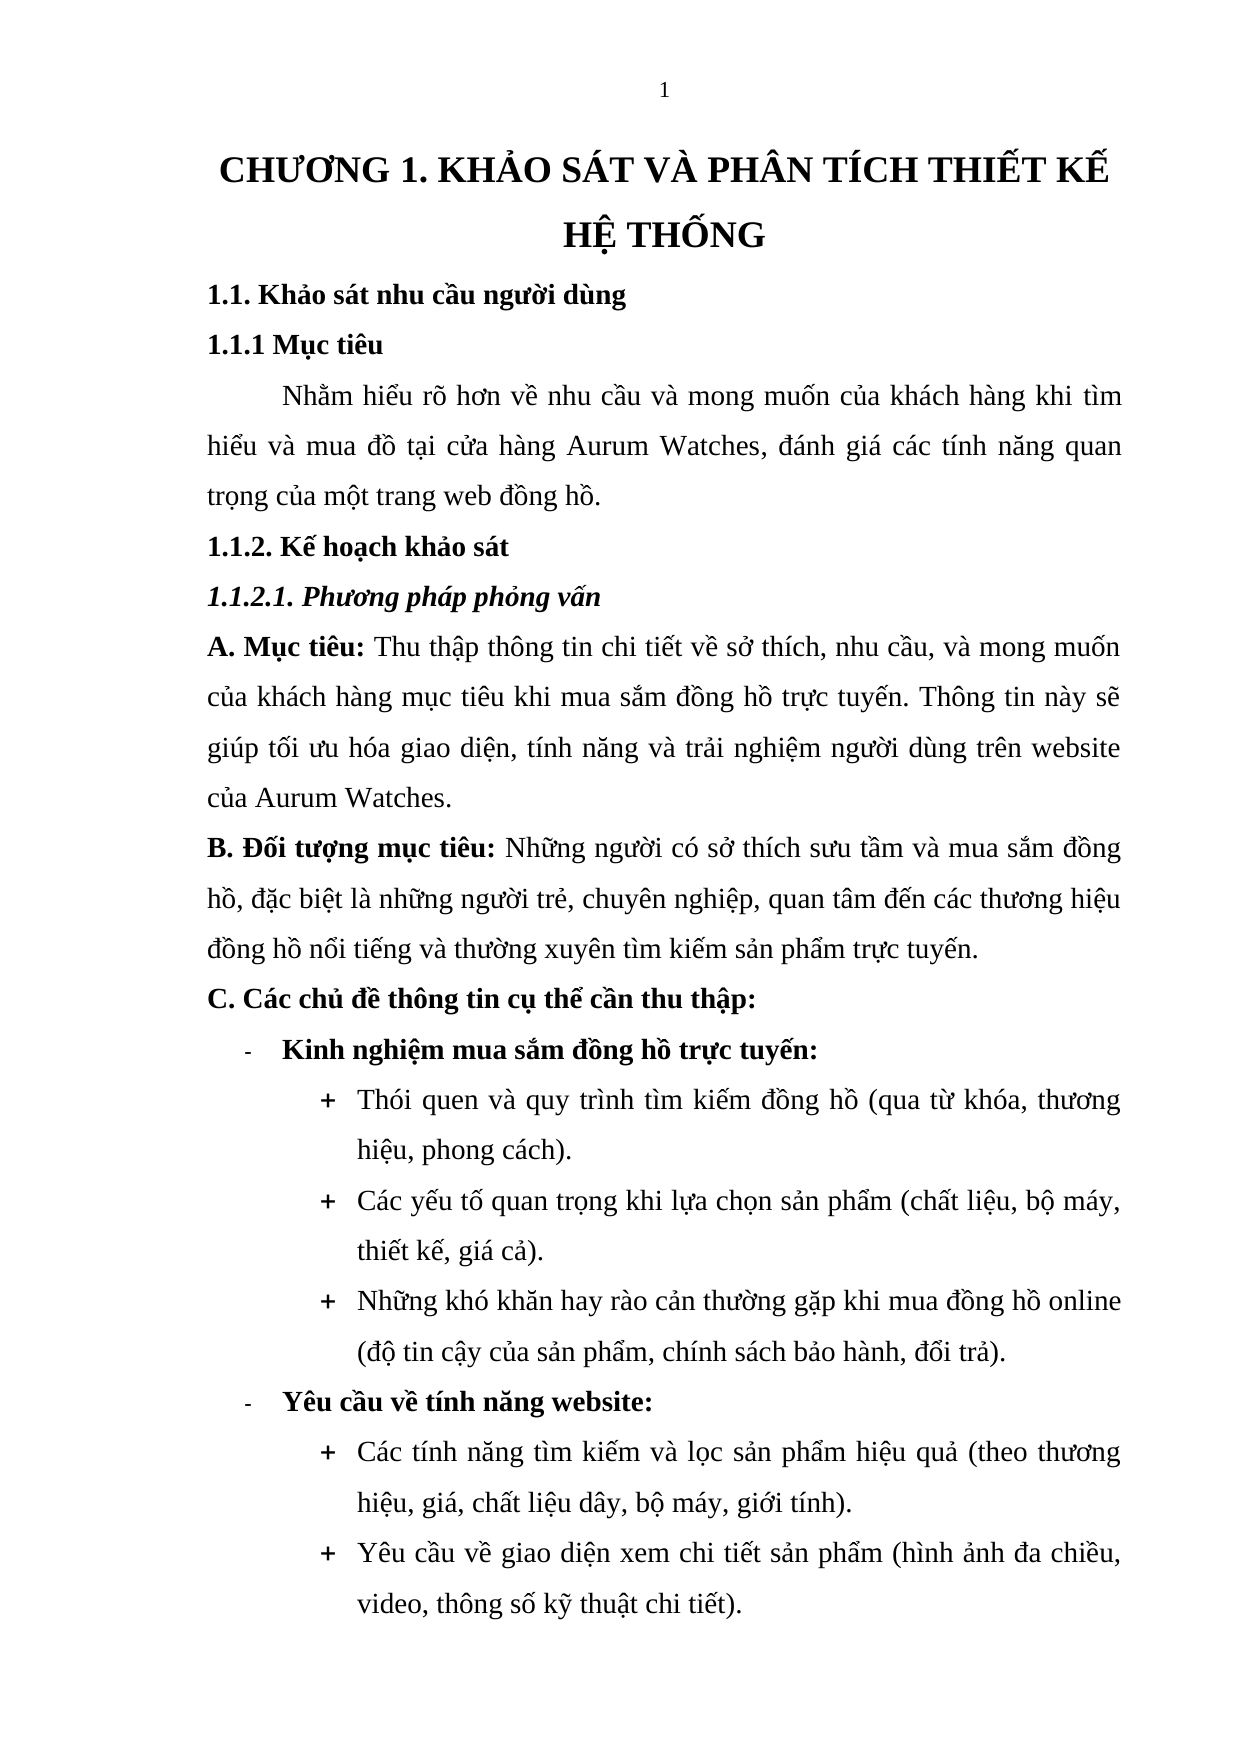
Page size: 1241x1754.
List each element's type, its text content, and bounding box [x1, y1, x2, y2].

list Yêu cầu về tính năng website: [244, 1384, 1122, 1418]
subtitle CHƯƠNG 1. KHẢO SÁT VÀ PHÂN TÍCH THIẾT KẾ HỆ THỐNG [207, 148, 1122, 256]
list Yêu cầu về giao diện xem chi tiết sản phẩm (hình ảnh đa chiều, video, thông số kỹ thuật chi tiết). [319, 1535, 1122, 1619]
text 1.1. Khảo sát nhu cầu người dùng [207, 277, 1122, 311]
text C. Các chủ đề thông tin cụ thể cần thu thập: [207, 981, 1122, 1015]
list Những khó khăn hay rào cản thường gặp khi mua đồng hồ online (độ tin cậy của sản phẩm, chính sách bảo hành, đổi trả). [319, 1283, 1122, 1367]
text 1.1.2. Kế hoạch khảo sát [207, 529, 1122, 562]
list Thói quen và quy trình tìm kiếm đồng hồ (qua từ khóa, thương hiệu, phong cách). [319, 1082, 1122, 1166]
text 1.1.2.1. Phương pháp phỏng vấn [207, 579, 1122, 612]
text 1.1.1 Mục tiêu [207, 327, 1122, 361]
text A. Mục tiêu: Thu thập thông tin chi tiết về sở thích, nhu cầu, và mong muốn của khách hàng mục tiêu khi mua sắm đồng hồ trực tuyến. Thông tin này sẽ giúp tối ưu hóa giao diện, tính năng và trải nghiệm người dùng trên website của Aurum Watches. [207, 629, 1122, 814]
list Các tính năng tìm kiếm và lọc sản phẩm hiệu quả (theo thương hiệu, giá, chất liệu dây, bộ máy, giới tính). [319, 1434, 1122, 1518]
list Các yếu tố quan trọng khi lựa chọn sản phẩm (chất liệu, bộ máy, thiết kế, giá cả). [319, 1183, 1122, 1267]
text B. Đối tượng mục tiêu: Những người có sở thích sưu tầm và mua sắm đồng hồ, đặc biệt là những người trẻ, chuyên nghiệp, quan tâm đến các thương hiệu đồng hồ nổi tiếng và thường xuyên tìm kiếm sản phẩm trực tuyến. [207, 831, 1122, 965]
text Nhằm hiểu rõ hơn về nhu cầu và mong muốn của khách hàng khi tìm hiểu và mua đồ tại cửa hàng Aurum Watches, đánh giá các tính năng quan trọng của một trang web đồng hồ. [207, 378, 1122, 512]
list Kinh nghiệm mua sắm đồng hồ trực tuyến: [244, 1032, 1122, 1065]
